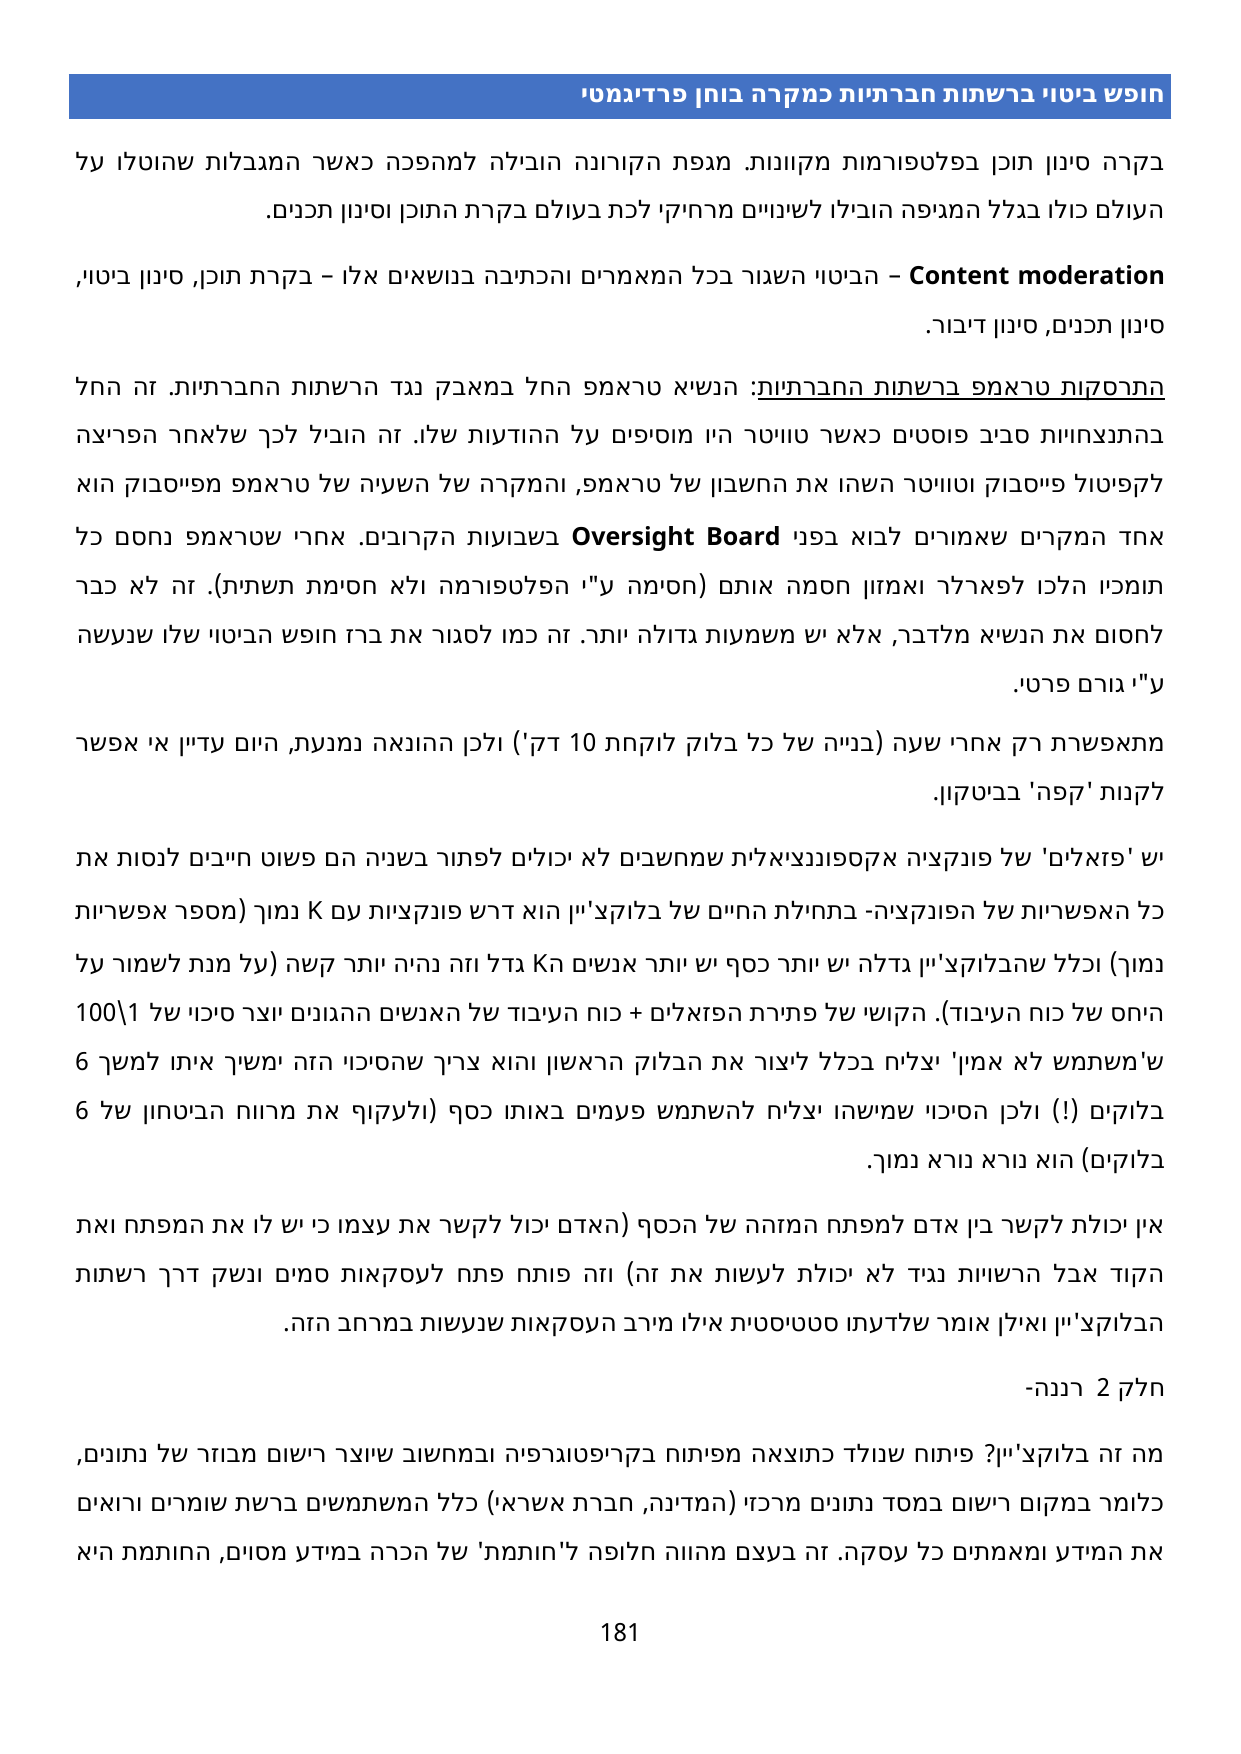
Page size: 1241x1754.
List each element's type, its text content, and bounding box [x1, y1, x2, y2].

text מה זה בלוקצ'יין? שרשרת של בלוקים שמחוברים אחד לשני (עם כיוון) מכילים רישום של 'טרנסאקציות' (העברות). זה לא חייב להחזיק כסף אבל נתקדם עם הדוגמא של כסף כי ככה קל יותר להבין. ניתן לעקוב אחרי הכספים מאיפה הוא הגיע מתי לאן הוא התקדם וכו' קצת כמו חשבון עו"ש פשוט לגבי כסף בכל העולם ולא רק בחשבון הבנק שלך, לכל מטבע יש מזהה (מספר מאוד ארוך שמזהה אותו) ואפשר לעקוב אחרי המסלול שלו. איך מוסיפים בלוקים לרשת? אנחנו לא מעוניינים שכולם יוכלו להוסיף בלוקים בגלל שאנחנו מפחדים שאנשים יעשו כפל פעולות (יעבירו את הביטקון היחיד שלהם למישהו אחד ובנוסף לשני) כמו 'אדם מספר 1' מהבעיה ושני 'המקבלים' לא מועדים אחד לשני ואין גוף מרכזי שמוודא חוקיות או כפל דברים. כל אחד מחזיק ברשת של הבלוקצ'יין אצלו במחשב הפרטי. והבעיה האמיתי היא שהכפל הפעולות יכולות להמשיך עד אינסוף ואז השאלה מתי תתגלה הטעות ואיזה בלוק (פעולה) תיחשב הטעות? עיקר הבעיה היא שאין מישהו אחד שרואה את 'כל הרשת בלוקים. הדרך להתמודד עם הבעיה היא 'דאבל ספנדינג'- לגרום לתהליך של יצירת בלוקים חדשים להיות מאוד מאוד קשה. כל עוד יש רוב הגון ברשת- תמיד מסלול אחד של 'העברה' יהיה יותר מהירה ולכן כפל הפעולות שקורות במקביל והתמשכותם מוגבלת ל6 בלוקים. (6 בלוקים אחורה זה בלוק בטוח שלא עשה אותו רמאי) 6 בלוקים = 6,000 עסקאות- לא מדובר בנזק מטורף? תמיד 6 בלוקים הם המרווח ביטחון (כלומר על שישה בלוקים אחרונים אנחנו לא בהכרח יכולים לסמוך עדיין) כמו הזמן שאנחנו ממתינים לאישור עסקה באשראי. הקנייה בביטקון מתאפשרת רק אחרי שעה (בנייה של כל בלוק לוקחת 10 דק') ולכן ההונאה נמנעת, היום עדיין אי אפשר לקנות 'קפה' בביטקון. [75, 729, 1165, 811]
text מה זה בלוקצ'יין? פיתוח שנולד כתוצאה מפיתוח בקריפטוגרפיה ובמחשוב שיוצר רישום מבוזר של נתונים, כלומר במקום רישום במסד נתונים מרכזי (המדינה, חברת אשראי) כלל המשתמשים ברשת שומרים ורואים את המידע ומאמתים כל עסקה. זה בעצם מהווה חלופה ל'חותמת' של הכרה במידע מסוים, החותמת היא לא המדינה או הרשות אלא האוכלוסיה סוג של 'משילות מבוזרת'. אם נשים בצד את השימוש בטכנולוגיה הזו בתחום המטבעות... מה הפוטנציאל של בולקצ'יין בשינוי המשפט והזירה המדינתית? [75, 1440, 1165, 1570]
text אין יכולת לקשר בין אדם למפתח המזהה של הכסף (האדם יכול לקשר את עצמו כי יש לו את המפתח ואת הקוד אבל הרשויות נגיד לא יכולת לעשות את זה) וזה פותח פתח לעסקאות סמים ונשק דרך רשתות הבלוקצ'יין ואילן אומר שלדעתו סטטיסטית אילו מירב העסקאות שנעשות במרחב הזה. [75, 1211, 1165, 1341]
text חלק 2 רננה- [75, 1374, 1165, 1407]
text יש 'פזאלים' של פונקציה אקספוננציאלית שמחשבים לא יכולים לפתור בשניה הם פשוט חייבים לנסות את כל האפשריות של הפונקציה- בתחילת החיים של בלוקצ'יין הוא דרש פונקציות עם K נמוך (מספר אפשריות נמוך) וכלל שהבלוקצ'יין גדלה יש יותר כסף יש יותר אנשים הK גדל וזה נהיה יותר קשה (על מנת לשמור על היחס של כוח העיבוד). הקושי של פתירת הפזאלים + כוח העיבוד של האנשים ההגונים יוצר סיכוי של 1\100 ש'משתמש לא אמין' יצליח בכלל ליצור את הבלוק הראשון והוא צריך שהסיכוי הזה ימשיך איתו למשך 6 בלוקים (!) ולכן הסיכוי שמישהו יצליח להשתמש פעמים באותו כסף (ולעקוף את מרווח הביטחון של 6 בלוקים) הוא נורא נורא נמוך. [75, 844, 1165, 1178]
